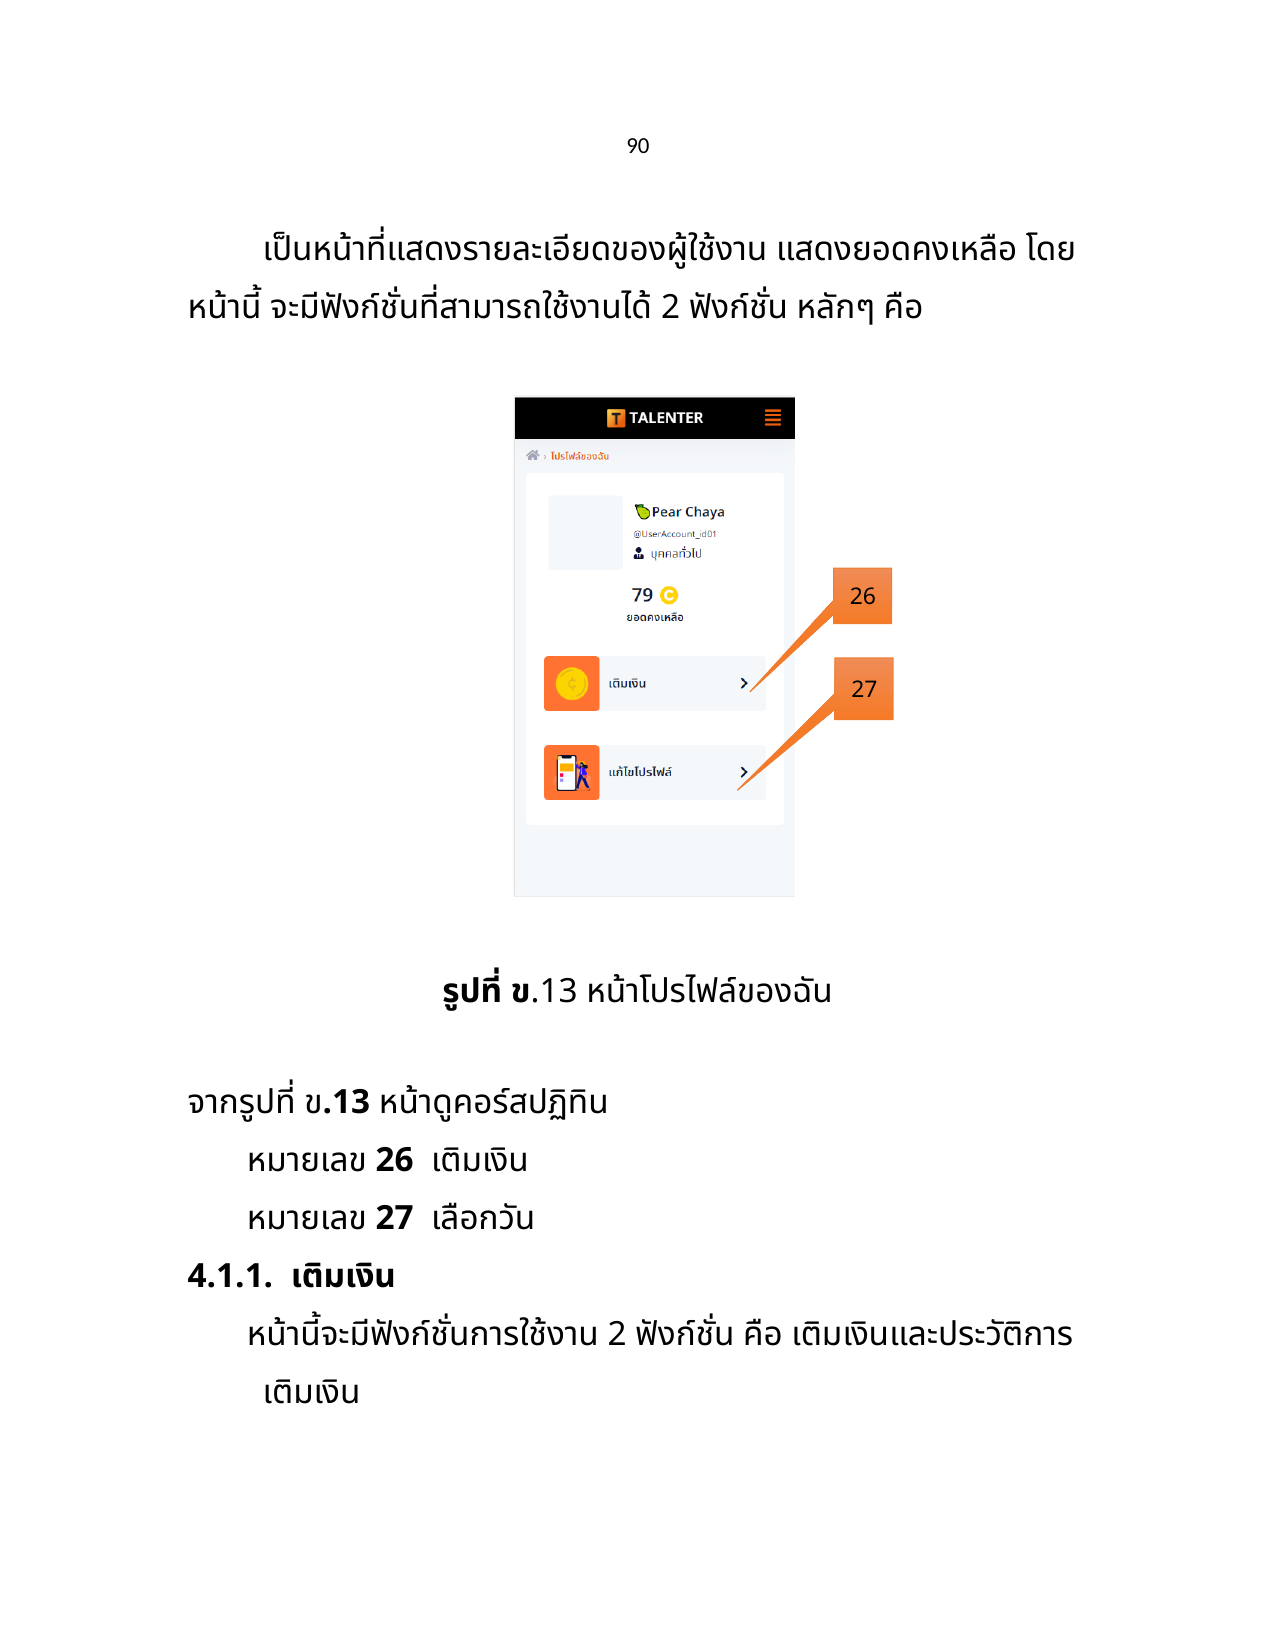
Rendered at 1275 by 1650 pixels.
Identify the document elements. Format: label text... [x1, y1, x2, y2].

text หมายเลข 26 เติมเงิน [247, 1136, 1087, 1186]
text รูปที่ ข.13 หน้าโปรไฟล์ของฉัน [187, 967, 1087, 1018]
text หน้านี้จะมีฟังก์ชั่นการใช้งาน 2 ฟังก์ชั่น คือ เติมเงินและประวัติการเติมเงิน [247, 1310, 1087, 1419]
picture [513, 395, 795, 897]
text 4.1.1. เติมเงิน [187, 1252, 1087, 1303]
text จากรูปที่ ข.13 หน้าดูคอร์สปฏิทิน [187, 1078, 1087, 1128]
text หมายเลข 27 เลือกวัน [247, 1194, 1087, 1244]
text เป็นหน้าที่แสดงรายละเอียดของผู้ใช้งาน แสดงยอดคงเหลือ โดยหน้านี้ จะมีฟังก์ชั่นที่สามารถใช้งานได้ 2 ฟังก์ชั่น หลักๆ คือ [187, 225, 1087, 333]
